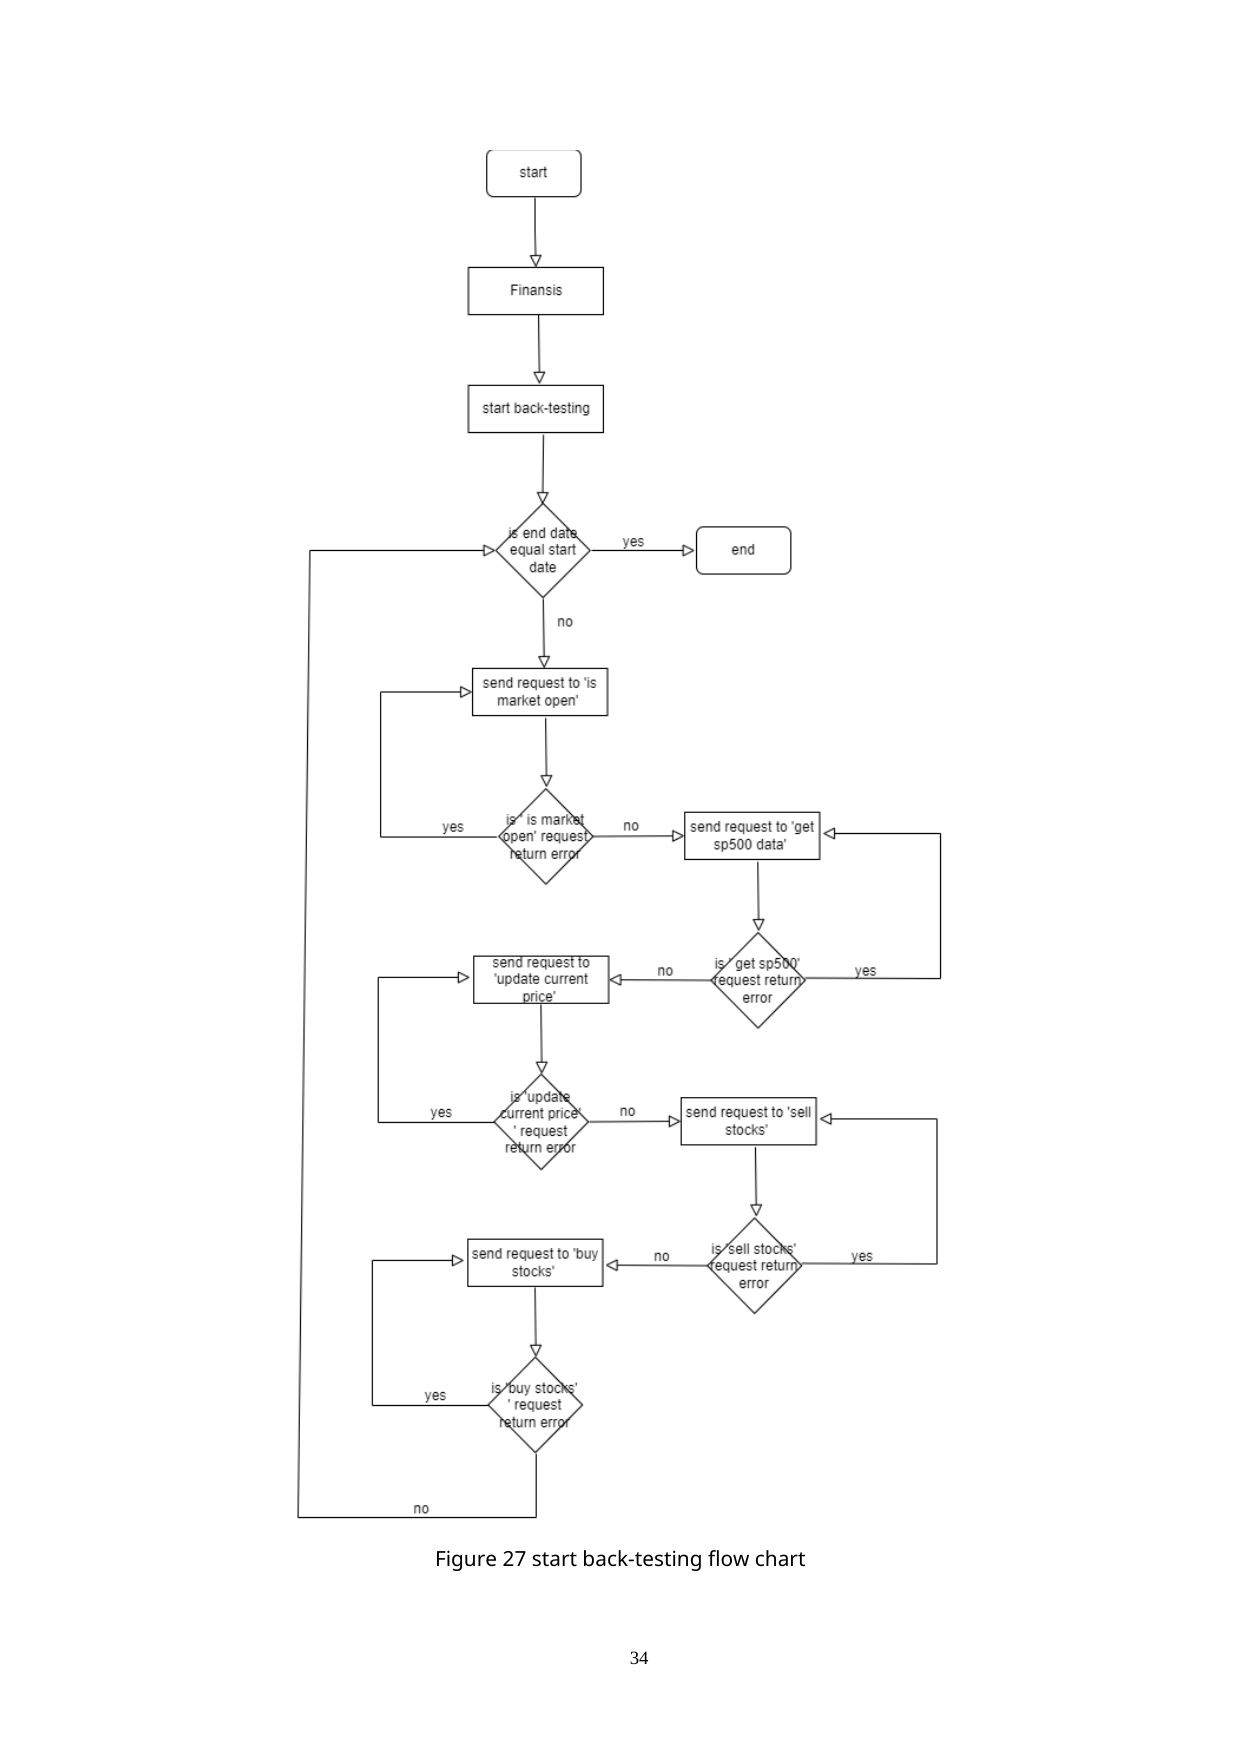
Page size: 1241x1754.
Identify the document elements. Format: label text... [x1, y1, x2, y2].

picture [287, 150, 953, 1530]
list Figure 27 start back-testing flow chart [187, 1544, 1053, 1572]
